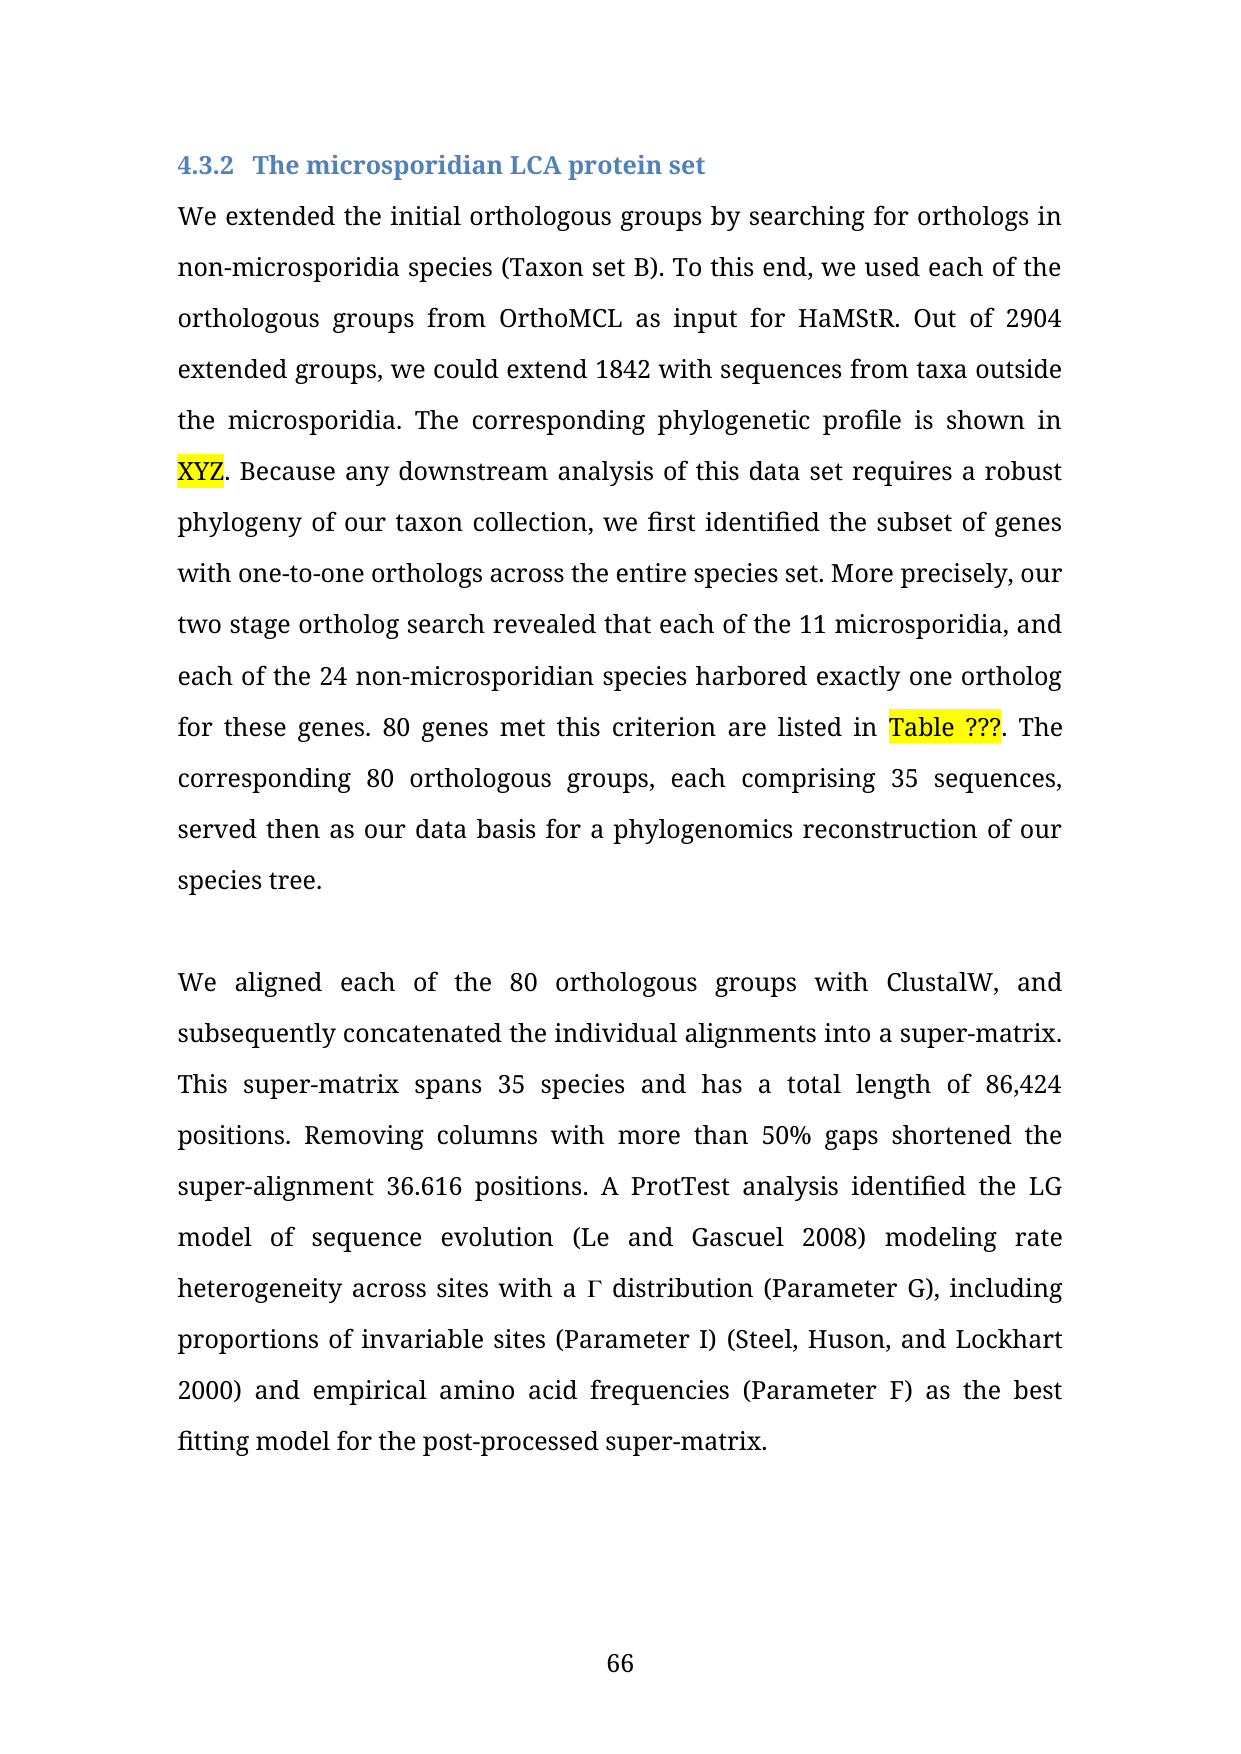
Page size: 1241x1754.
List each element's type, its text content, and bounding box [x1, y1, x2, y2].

subtitle The microsporidian LCA protein set [177, 148, 1063, 182]
text We aligned each of the 80 orthologous groups with ClustalW, and subsequently concatenated the individual alignments into a super-matrix. This super-matrix spans 35 species and has a total length of 86,424 positions. Removing columns with more than 50% gaps shortened the super-alignment 36.616 positions. A ProtTest analysis identified the LG model of sequence evolution (Le and Gascuel 2008) modeling rate heterogeneity across sites with a  distribution (Parameter G), including proportions of invariable sites (Parameter I) (Steel, Huson, and Lockhart 2000) and empirical amino acid frequencies (Parameter F) as the best fitting model for the post-processed super-matrix. [177, 964, 1063, 1458]
text We extended the initial orthologous groups by searching for orthologs in non-microsporidia species (Taxon set B). To this end, we used each of the orthologous groups from OrthoMCL as input for HaMStR. Out of 2904 extended groups, we could extend 1842 with sequences from taxa outside the microsporidia. The corresponding phylogenetic profile is shown in XYZ. Because any downstream analysis of this data set requires a robust phylogeny of our taxon collection, we first identified the subset of genes with one-to-one orthologs across the entire species set. More precisely, our two stage ortholog search revealed that each of the 11 microsporidia, and each of the 24 non-microsporidian species harbored exactly one ortholog for these genes. 80 genes met this criterion are listed in Table ???. The corresponding 80 orthologous groups, each comprising 35 sequences, served then as our data basis for a phylogenomics reconstruction of our species tree. [177, 199, 1063, 896]
